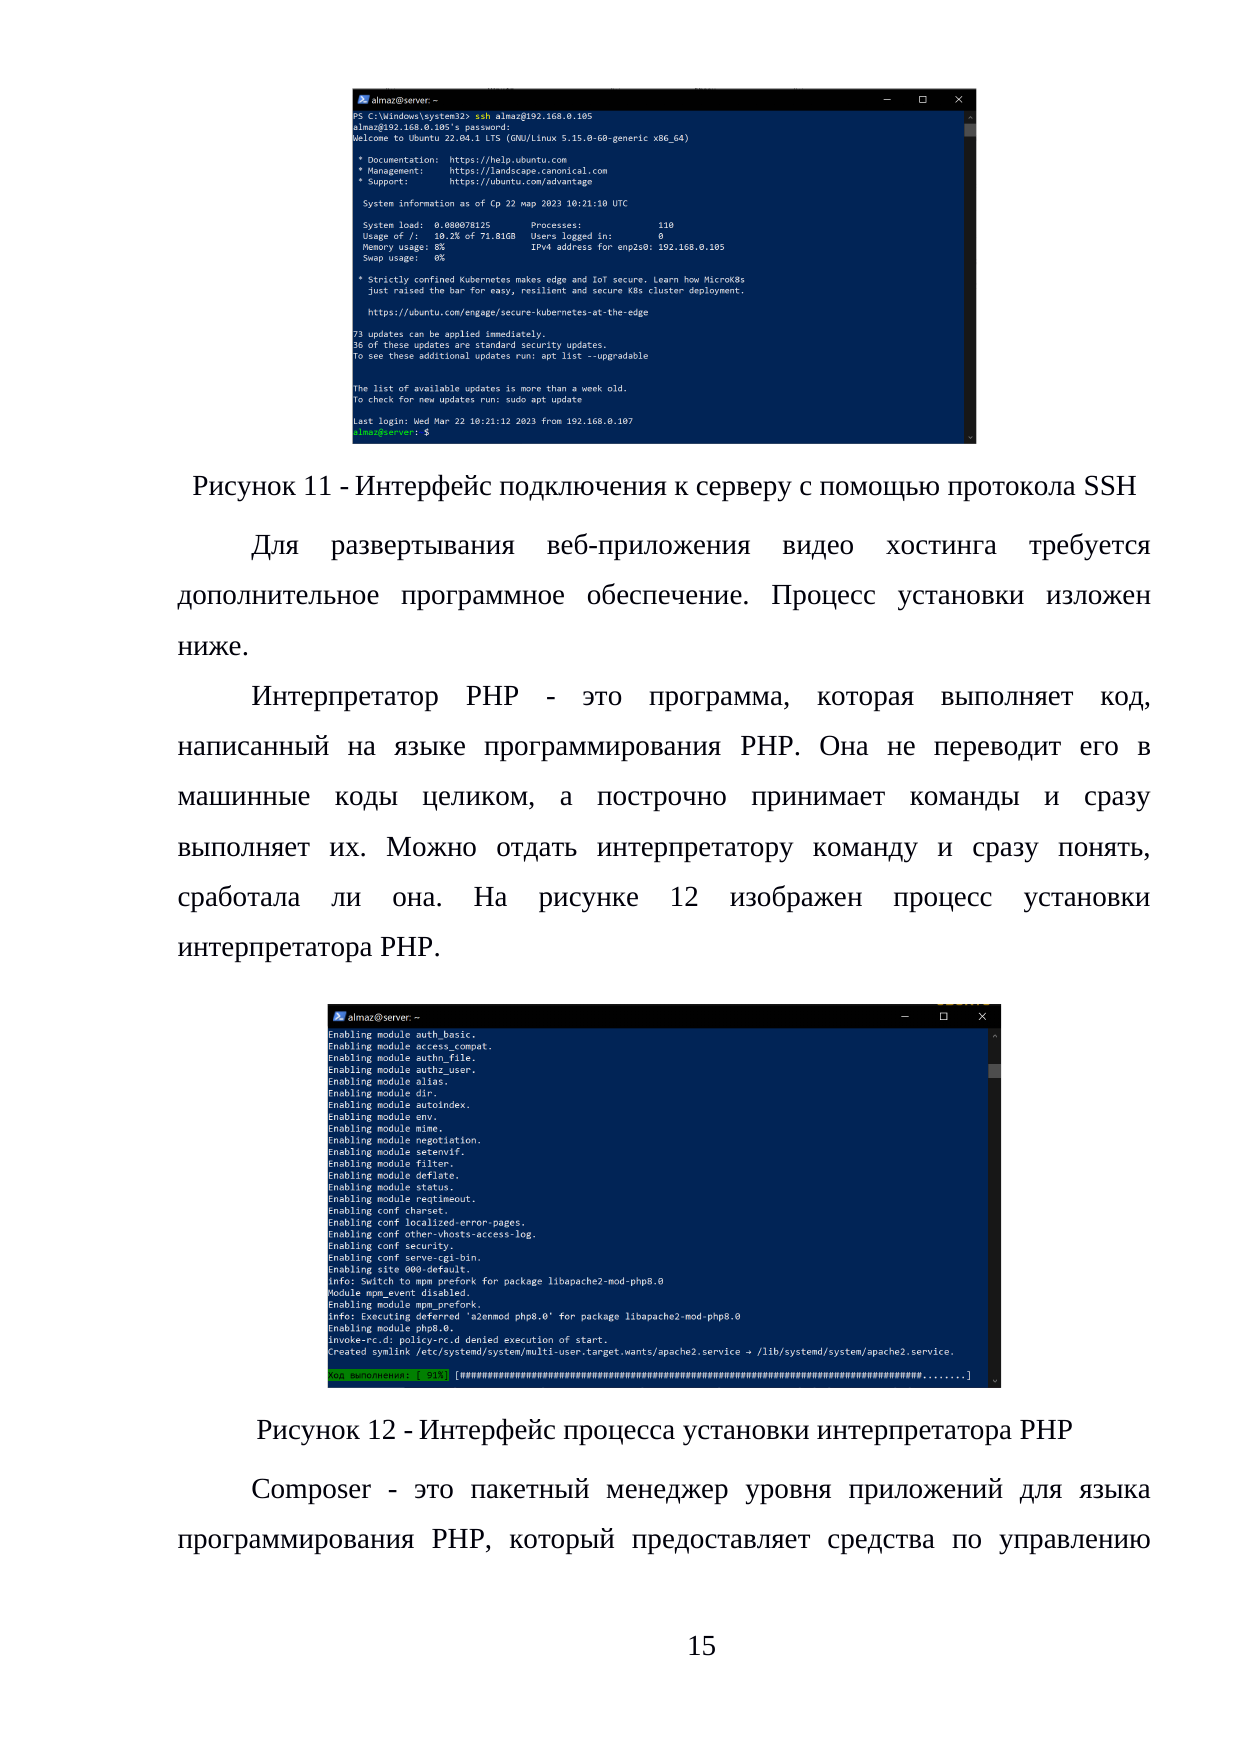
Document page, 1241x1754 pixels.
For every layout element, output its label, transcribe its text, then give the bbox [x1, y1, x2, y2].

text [177, 1471, 1152, 1555]
text Интерфейс процесса установки интерпретатора PHP [177, 1412, 1152, 1446]
picture [327, 1004, 1002, 1388]
picture [352, 88, 977, 444]
text Интерпретатор PHP - это программа, которая выполняет код, написанный на языке программирования PHP. Она не переводит его в машинные коды целиком, а построчно принимает команды и сразу выполняет их. Можно отдать интерпретатору команду и сразу понять, сработала ли она. На рисунке 12 изображен процесс установки интерпретатора PHP. [177, 678, 1152, 963]
text Интерфейс подключения к серверу с помощью протокола SSH [177, 468, 1152, 502]
text Для развертывания веб-приложения видео хостинга требуется дополнительное программное обеспечение. Процесс установки изложен ниже. [177, 527, 1152, 661]
